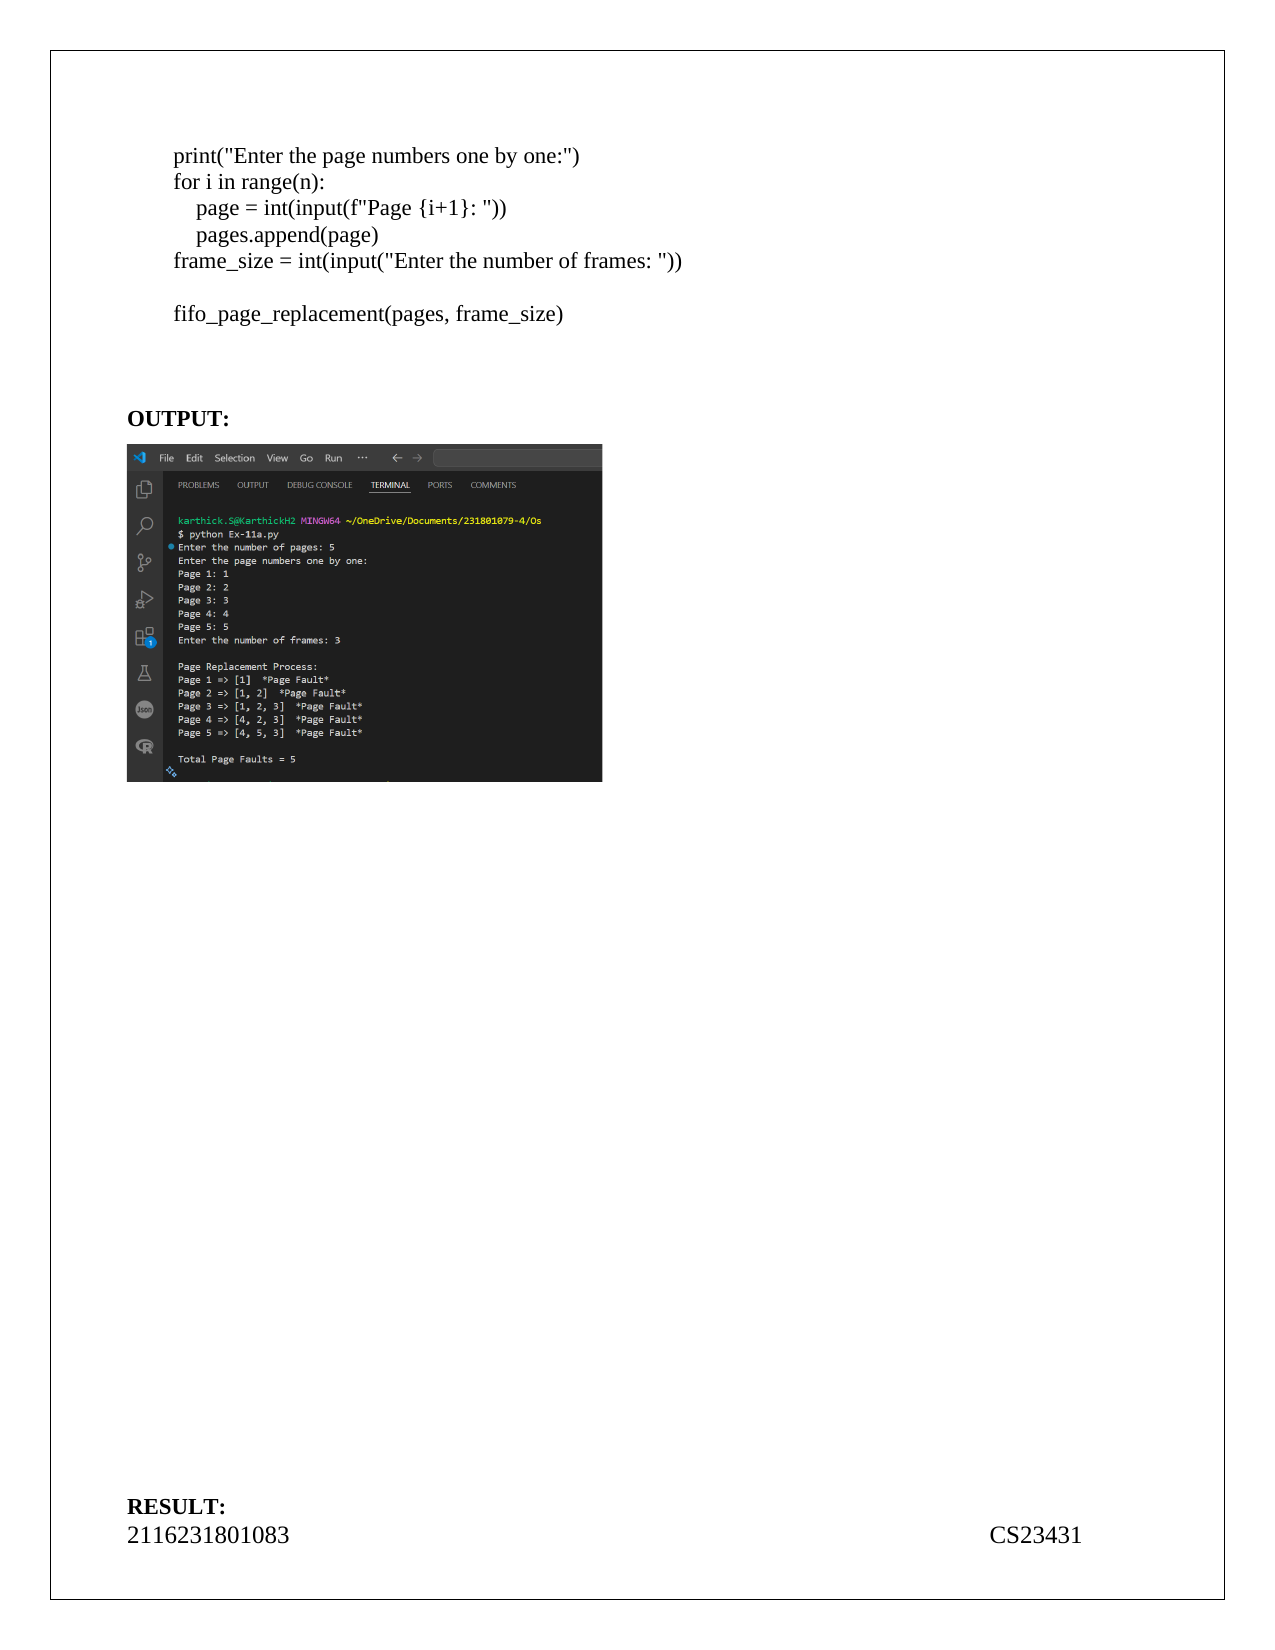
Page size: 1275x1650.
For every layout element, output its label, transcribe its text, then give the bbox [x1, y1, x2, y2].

text for i in range(n): [150, 168, 1154, 194]
text fifo_page_replacement(pages, frame_size) [150, 300, 1154, 326]
text RESULT: [127, 1493, 1154, 1519]
text frame_size = int(input("Enter the number of frames: ")) [150, 247, 1154, 273]
text print("Enter the page numbers one by one:") [150, 142, 1154, 168]
picture [126, 444, 603, 782]
text OUTPUT: [127, 405, 1154, 432]
text pages.append(page) [150, 221, 1154, 247]
text page = int(input(f"Page {i+1}: ")) [150, 194, 1154, 221]
